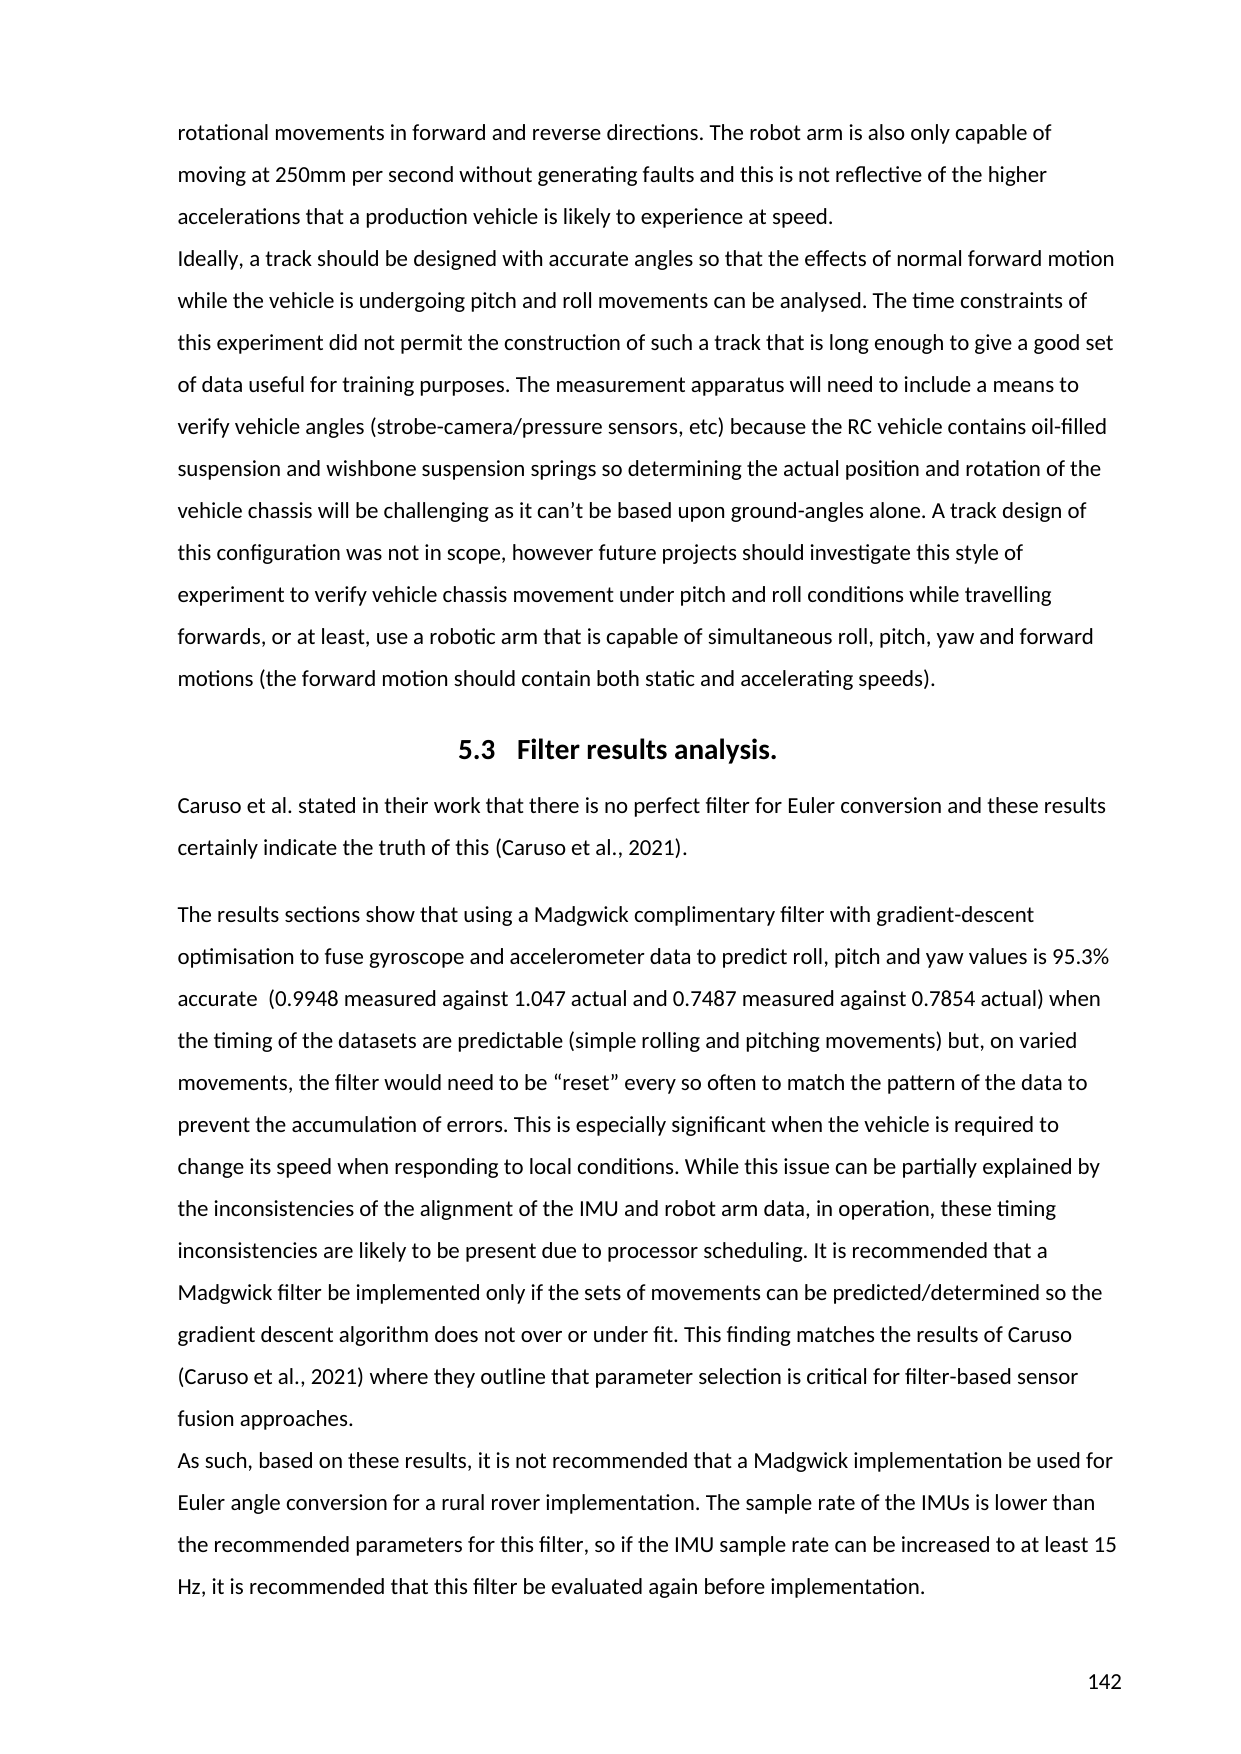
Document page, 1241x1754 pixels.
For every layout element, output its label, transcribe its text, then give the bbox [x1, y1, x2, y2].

subtitle Filter results analysis. [458, 731, 1122, 766]
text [177, 118, 1122, 692]
text Caruso et al. stated in their work that there is no perfect filter for Euler conversion and these results certainly indicate the truth of this (Caruso et al., 2021). [177, 791, 1122, 861]
text The results sections show that using a Madgwick complimentary filter with gradient-descent optimisation to fuse gyroscope and accelerometer data to predict roll, pitch and yaw values is 95.3% accurate (0.9948 measured against 1.047 actual and 0.7487 measured against 0.7854 actual) when the timing of the datasets are predictable (simple rolling and pitching movements) but, on varied movements, the filter would need to be “reset” every so often to match the pattern of the data to prevent the accumulation of errors. This is especially significant when the vehicle is required to change its speed when responding to local conditions. While this issue can be partially explained by the inconsistencies of the alignment of the IMU and robot arm data, in operation, these timing inconsistencies are likely to be present due to processor scheduling. It is recommended that a Madgwick filter be implemented only if the sets of movements can be predicted/determined so the gradient descent algorithm does not over or under fit. This finding matches the results of Caruso (Caruso et al., 2021) where they outline that parameter selection is critical for filter-based sensor fusion approaches. As such, based on these results, it is not recommended that a Madgwick implementation be used for Euler angle conversion for a rural rover implementation. The sample rate of the IMUs is lower than the recommended parameters for this filter, so if the IMU sample rate can be increased to at least 15 Hz, it is recommended that this filter be evaluated again before implementation. [177, 900, 1122, 1600]
